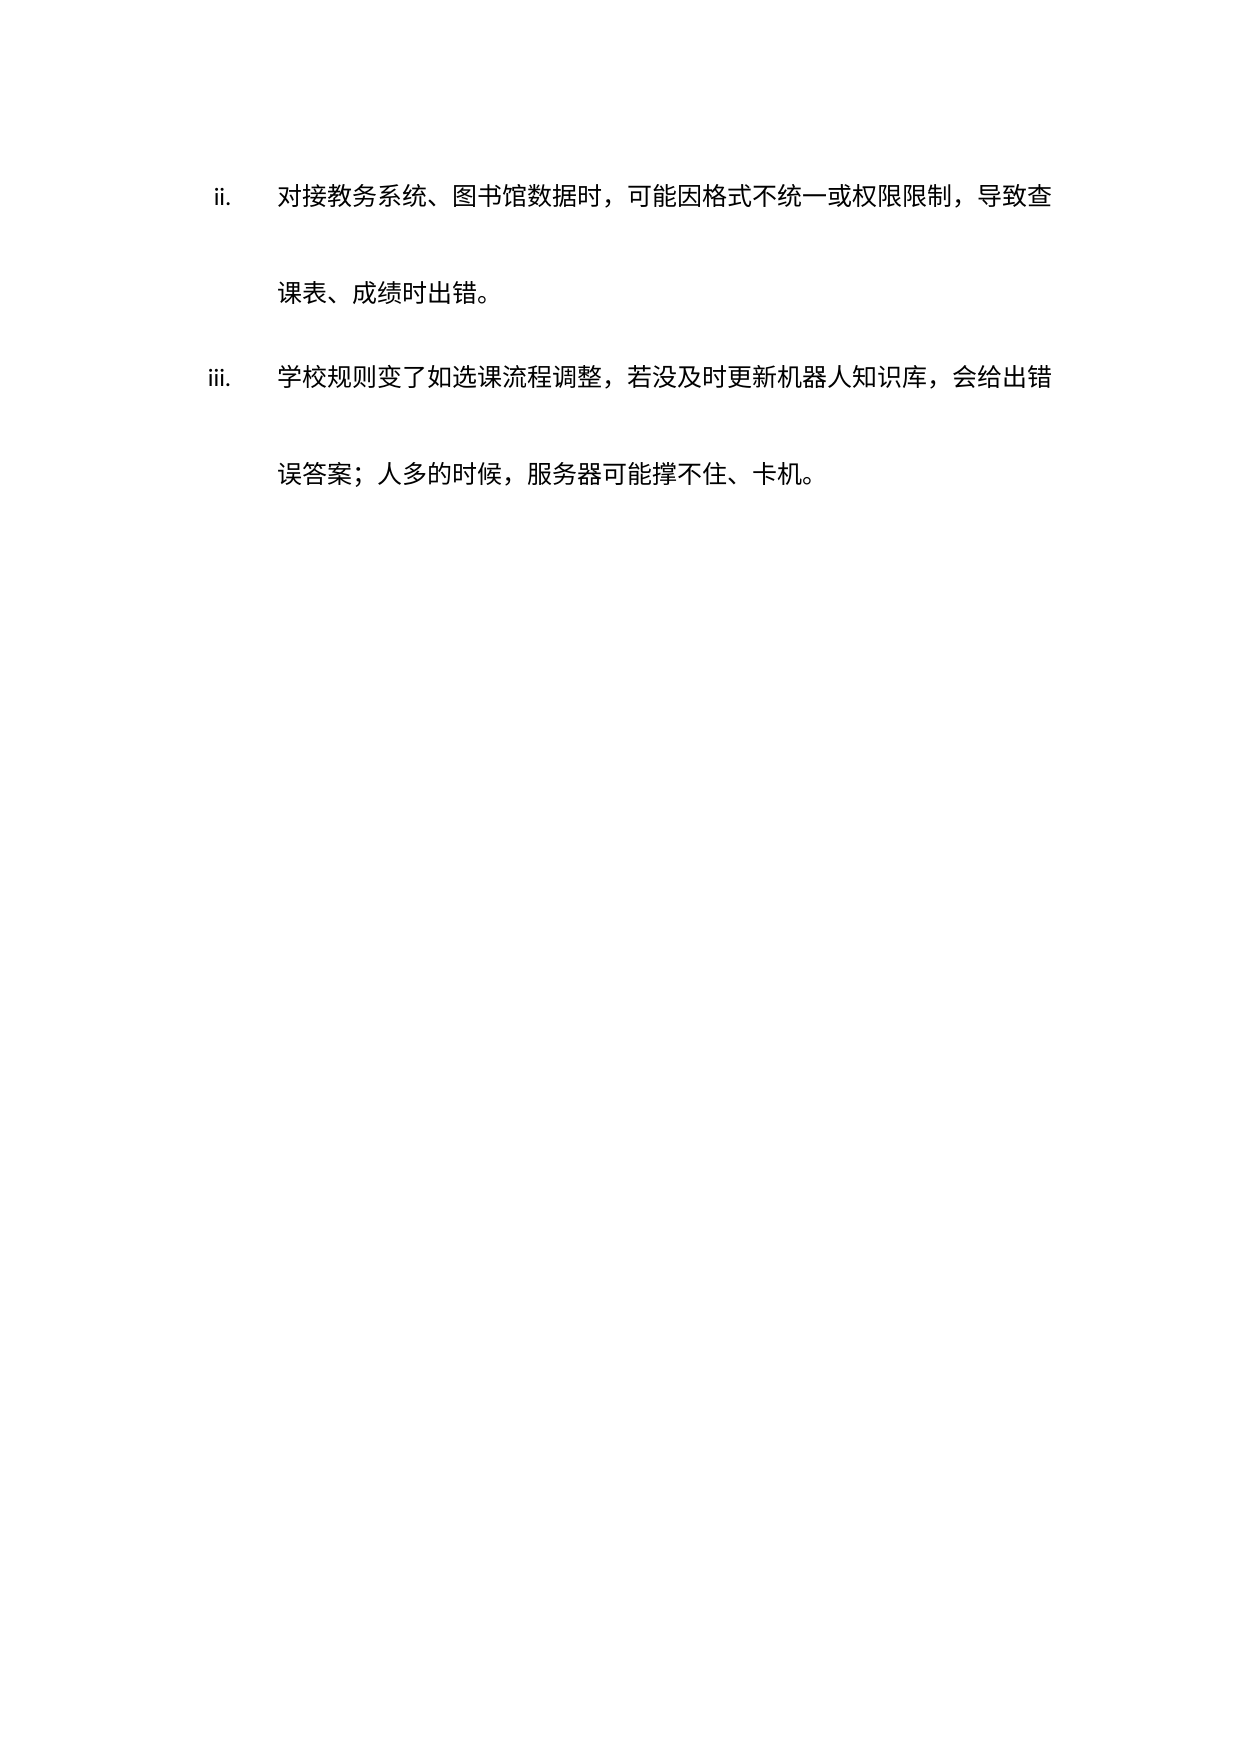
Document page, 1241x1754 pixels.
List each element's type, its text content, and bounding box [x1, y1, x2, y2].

list 学校规则变了如选课流程调整，若没及时更新机器人知识库，会给出错误答案；人多的时候，服务器可能撑不住、卡机。 [231, 343, 1053, 505]
list 对接教务系统、图书馆数据时，可能因格式不统一或权限限制，导致查课表、成绩时出错。 [231, 162, 1053, 324]
